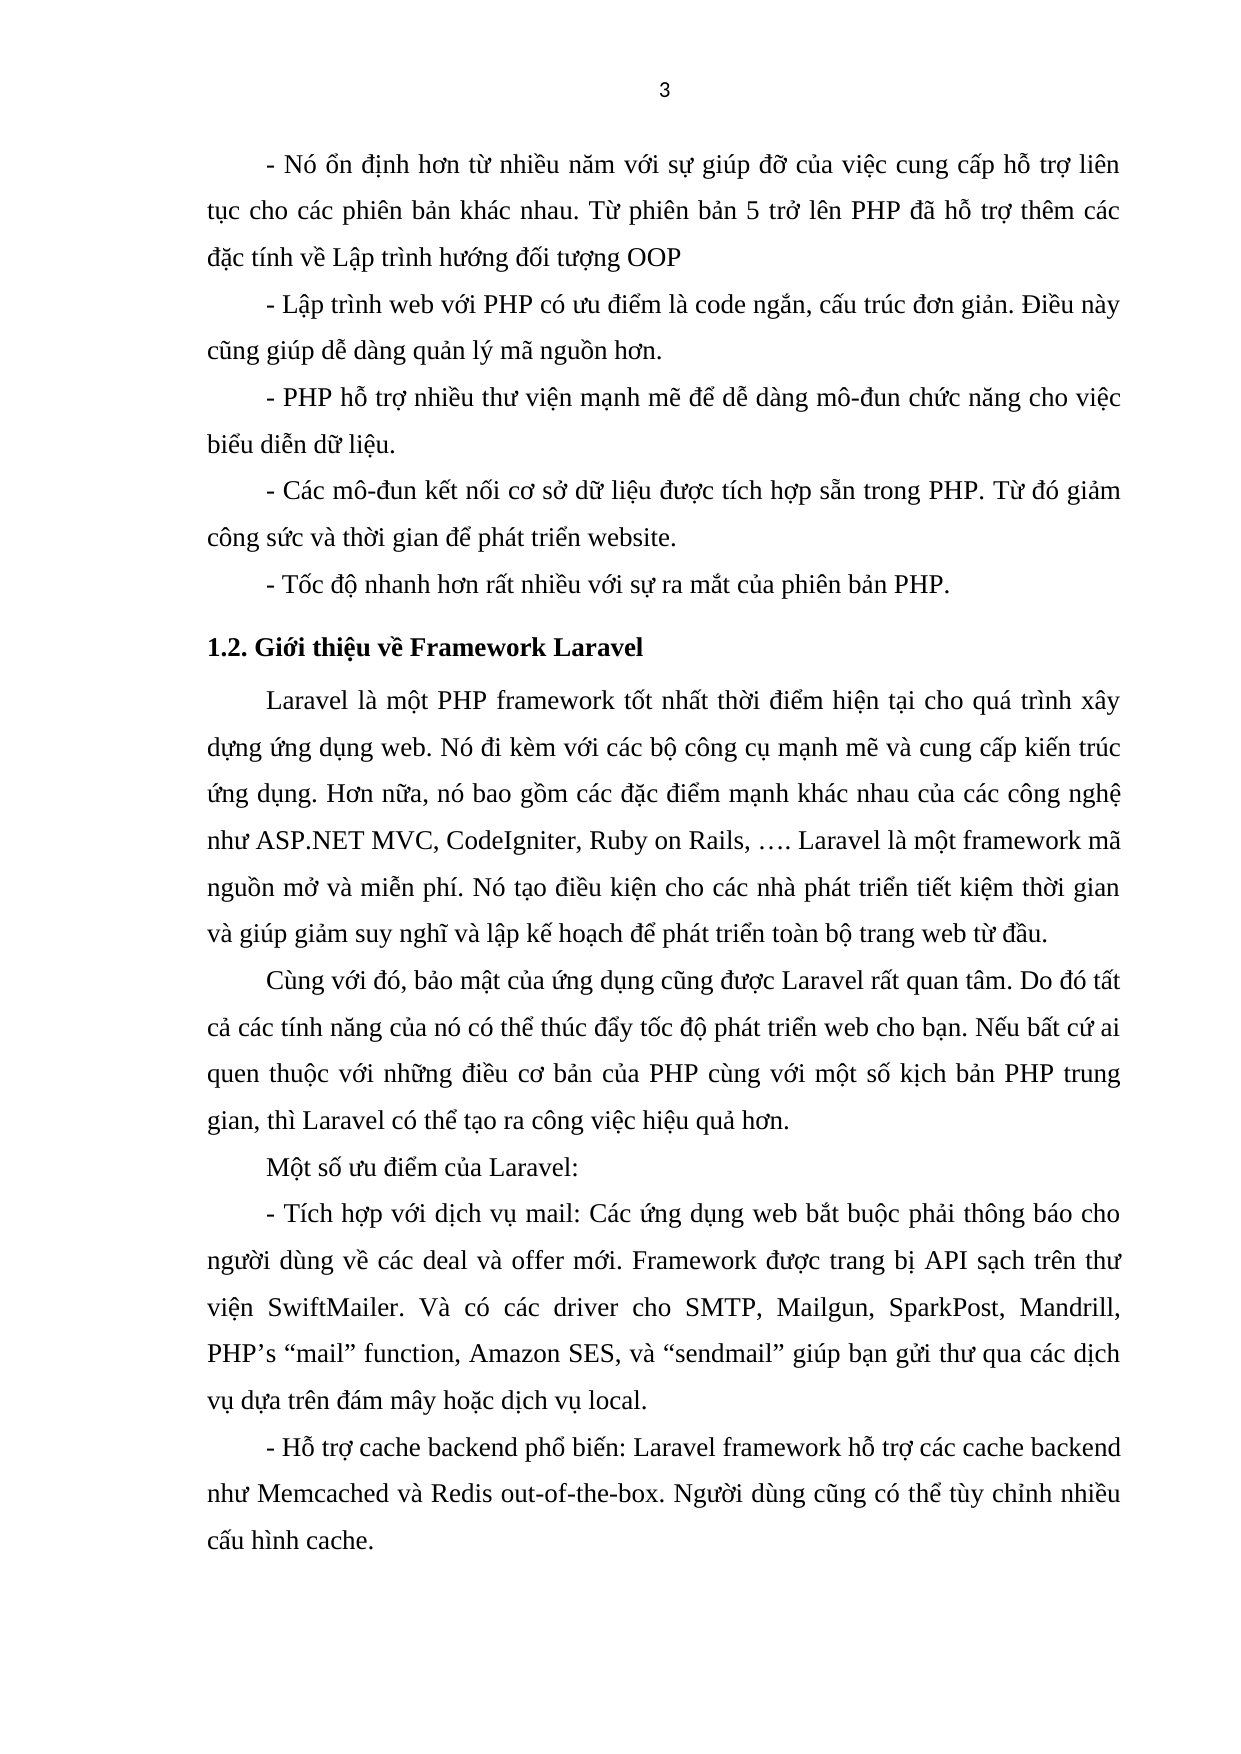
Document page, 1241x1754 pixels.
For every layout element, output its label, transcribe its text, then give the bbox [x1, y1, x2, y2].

list - Nó ổn định hơn từ nhiều năm với sự giúp đỡ của việc cung cấp hỗ trợ liên tục cho các phiên bản khác nhau. Từ phiên bản 5 trở lên PHP đã hỗ trợ thêm các đặc tính về Lập trình hướng đối tượng OOP [207, 148, 1122, 272]
list - Tốc độ nhanh hơn rất nhiều với sự ra mắt của phiên bản PHP. [207, 568, 1122, 599]
list Một số ưu điểm của Laravel: [207, 1151, 1122, 1182]
list - Tích hợp với dịch vụ mail: Các ứng dụng web bắt buộc phải thông báo cho người dùng về các deal và offer mới. Framework được trang bị API sạch trên thư viện SwiftMailer. Và có các driver cho SMTP, Mailgun, SparkPost, Mandrill, PHP’s “mail” function, Amazon SES, và “sendmail” giúp bạn gửi thư qua các dịch vụ dựa trên đám mây hoặc dịch vụ local. [207, 1197, 1122, 1415]
list Laravel là một PHP framework tốt nhất thời điểm hiện tại cho quá trình xây dựng ứng dụng web. Nó đi kèm với các bộ công cụ mạnh mẽ và cung cấp kiến trúc ứng dụng. Hơn nữa, nó bao gồm các đặc điểm mạnh khác nhau của các công nghệ như ASP.NET MVC, CodeIgniter, Ruby on Rails, …. Laravel là một framework mã nguồn mở và miễn phí. Nó tạo điều kiện cho các nhà phát triển tiết kiệm thời gian và giúp giảm suy nghĩ và lập kế hoạch để phát triển toàn bộ trang web từ đầu. [207, 684, 1122, 948]
list Cùng với đó, bảo mật của ứng dụng cũng được Laravel rất quan tâm. Do đó tất cả các tính năng của nó có thể thúc đẩy tốc độ phát triển web cho bạn. Nếu bất cứ ai quen thuộc với những điều cơ bản của PHP cùng với một số kịch bản PHP trung gian, thì Laravel có thể tạo ra công việc hiệu quả hơn. [207, 964, 1122, 1135]
list - PHP hỗ trợ nhiều thư viện mạnh mẽ để dễ dàng mô-đun chức năng cho việc biểu diễn dữ liệu. [207, 381, 1122, 459]
list - Lập trình web với PHP có ưu điểm là code ngắn, cấu trúc đơn giản. Điều này cũng giúp dễ dàng quản lý mã nguồn hơn. [207, 288, 1122, 366]
list - Các mô-đun kết nối cơ sở dữ liệu được tích hợp sẵn trong PHP. Từ đó giảm công sức và thời gian để phát triển website. [207, 474, 1122, 552]
subtitle Giới thiệu về Framework Laravel [207, 631, 1122, 662]
list - Hỗ trợ cache backend phổ biến: Laravel framework hỗ trợ các cache backend như Memcached và Redis out-of-the-box. Người dùng cũng có thể tùy chỉnh nhiều cấu hình cache. [207, 1431, 1122, 1555]
